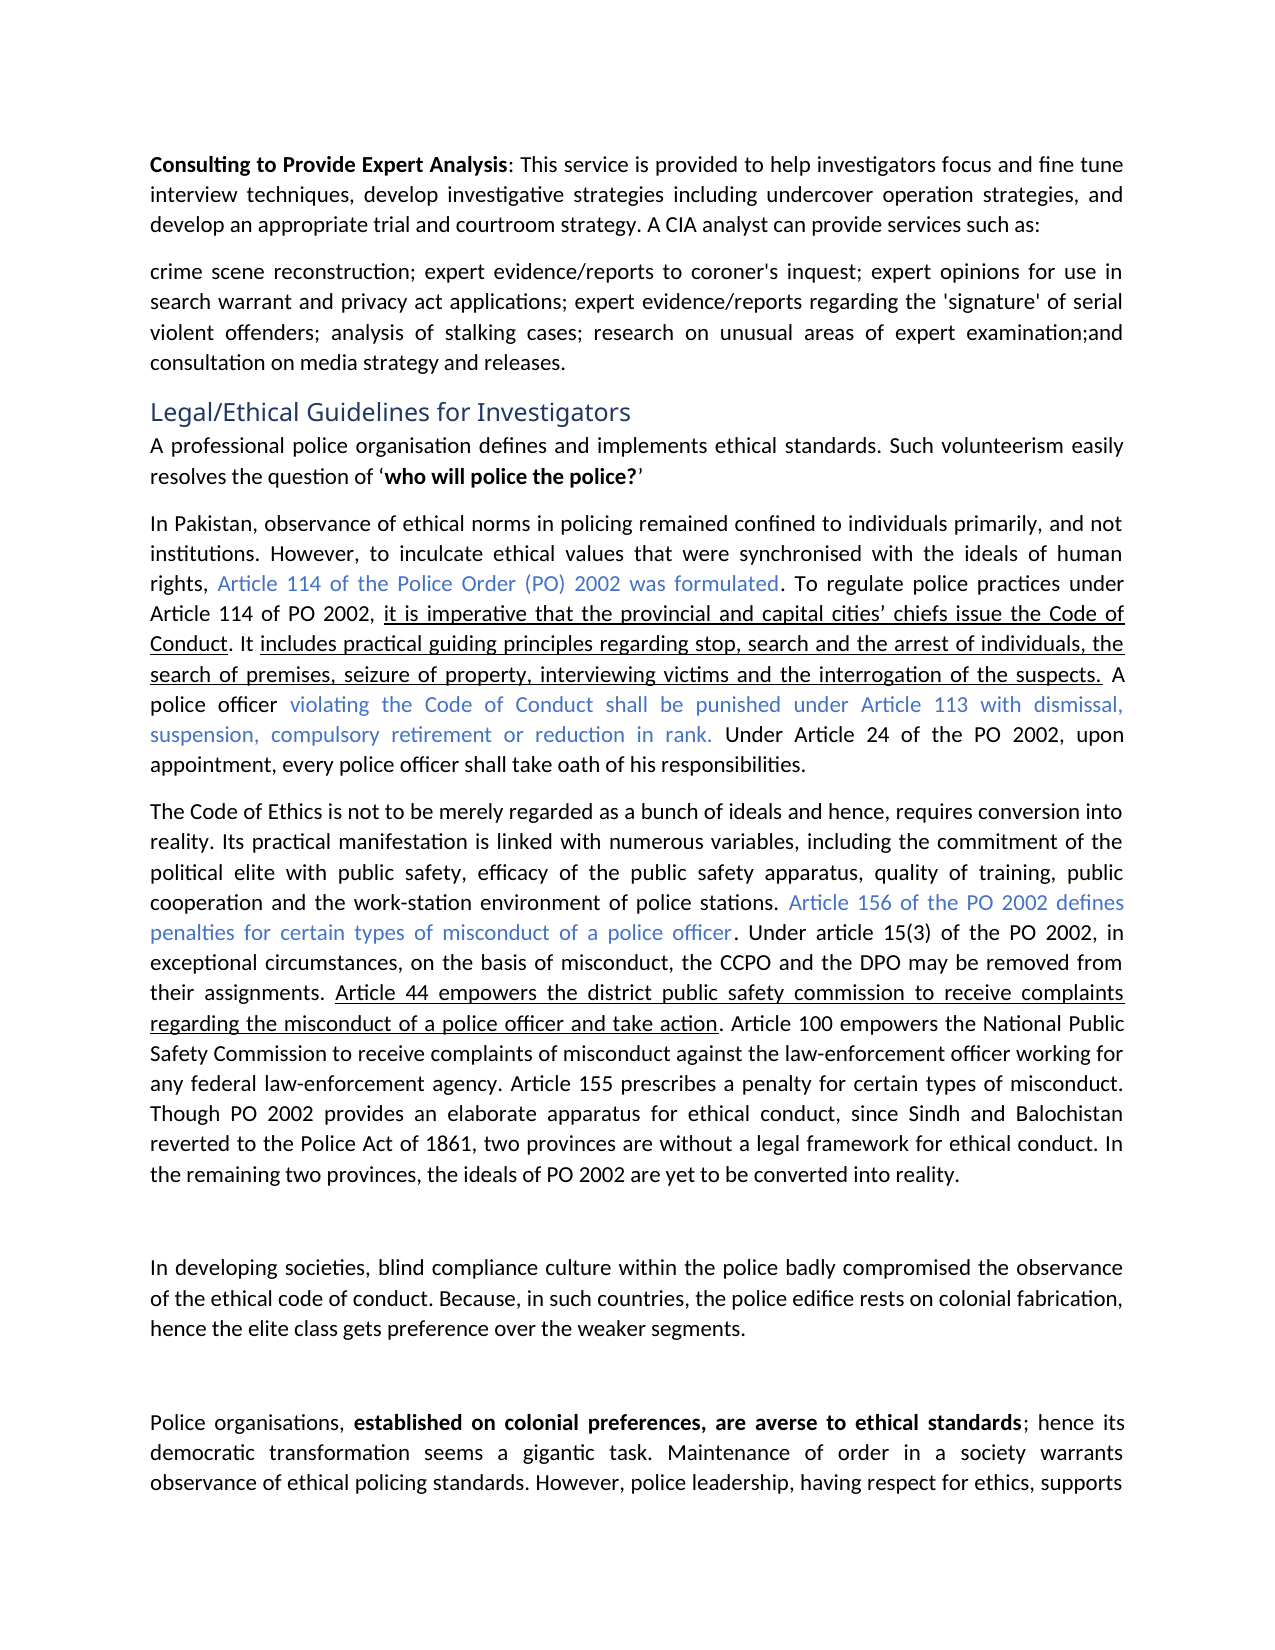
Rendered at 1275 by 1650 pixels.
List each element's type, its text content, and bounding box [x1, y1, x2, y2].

text In Pakistan, observance of ethical norms in policing remained confined to individuals primarily, and not institutions. However, to inculcate ethical values that were synchronised with the ideals of human rights, Article 114 of the Police Order (PO) 2002 was formulated. To regulate police practices under Article 114 of PO 2002, it is imperative that the provincial and capital cities’ chiefs issue the Code of Conduct. It includes practical guiding principles regarding stop, search and the arrest of individuals, the search of premises, seizure of property, interviewing victims and the interrogation of the suspects. A police officer violating the Code of Conduct shall be punished under Article 113 with dismissal, suspension, compulsory retirement or reduction in rank. Under Article 24 of the PO 2002, upon appointment, every police officer shall take oath of his responsibilities. [150, 509, 1125, 778]
subtitle Legal/Ethical Guidelines for Investigators [150, 395, 1125, 429]
text A professional police organisation defines and implements ethical standards. Such volunteerism easily resolves the question of ‘who will police the police?’ [150, 432, 1125, 490]
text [150, 1408, 1125, 1496]
text Consulting to Provide Expert Analysis: This service is provided to help investigators focus and fine tune interview techniques, develop investigative strategies including undercover operation strategies, and develop an appropriate trial and courtroom strategy. A CIA analyst can provide services such as: [150, 150, 1125, 238]
text In developing societies, blind compliance culture within the police badly compromised the observance of the ethical code of conduct. Because, in such countries, the police edifice rests on colonial fabrication, hence the elite class gets preference over the weaker segments. [150, 1253, 1125, 1342]
text The Code of Ethics is not to be merely regarded as a bunch of ideals and hence, requires conversion into reality. Its practical manifestation is linked with numerous variables, including the commitment of the political elite with public safety, efficacy of the public safety apparatus, quality of training, public cooperation and the work-station environment of police stations. Article 156 of the PO 2002 defines penalties for certain types of misconduct of a police officer. Under article 15(3) of the PO 2002, in exceptional circumstances, on the basis of misconduct, the CCPO and the DPO may be removed from their assignments. Article 44 empowers the district public safety commission to receive complaints regarding the misconduct of a police officer and take action. Article 100 empowers the National Public Safety Commission to receive complaints of misconduct against the law-enforcement officer working for any federal law-enforcement agency. Article 155 prescribes a penalty for certain types of misconduct. Though PO 2002 provides an elaborate apparatus for ethical conduct, since Sindh and Balochistan reverted to the Police Act of 1861, two provinces are without a legal framework for ethical conduct. In the remaining two provinces, the ideals of PO 2002 are yet to be converted into reality. [150, 797, 1125, 1188]
text crime scene reconstruction; expert evidence/reports to coroner's inquest; expert opinions for use in search warrant and privacy act applications; expert evidence/reports regarding the 'signature' of serial violent offenders; analysis of stalking cases; research on unusual areas of expert examination;and consultation on media strategy and releases. [150, 257, 1125, 376]
